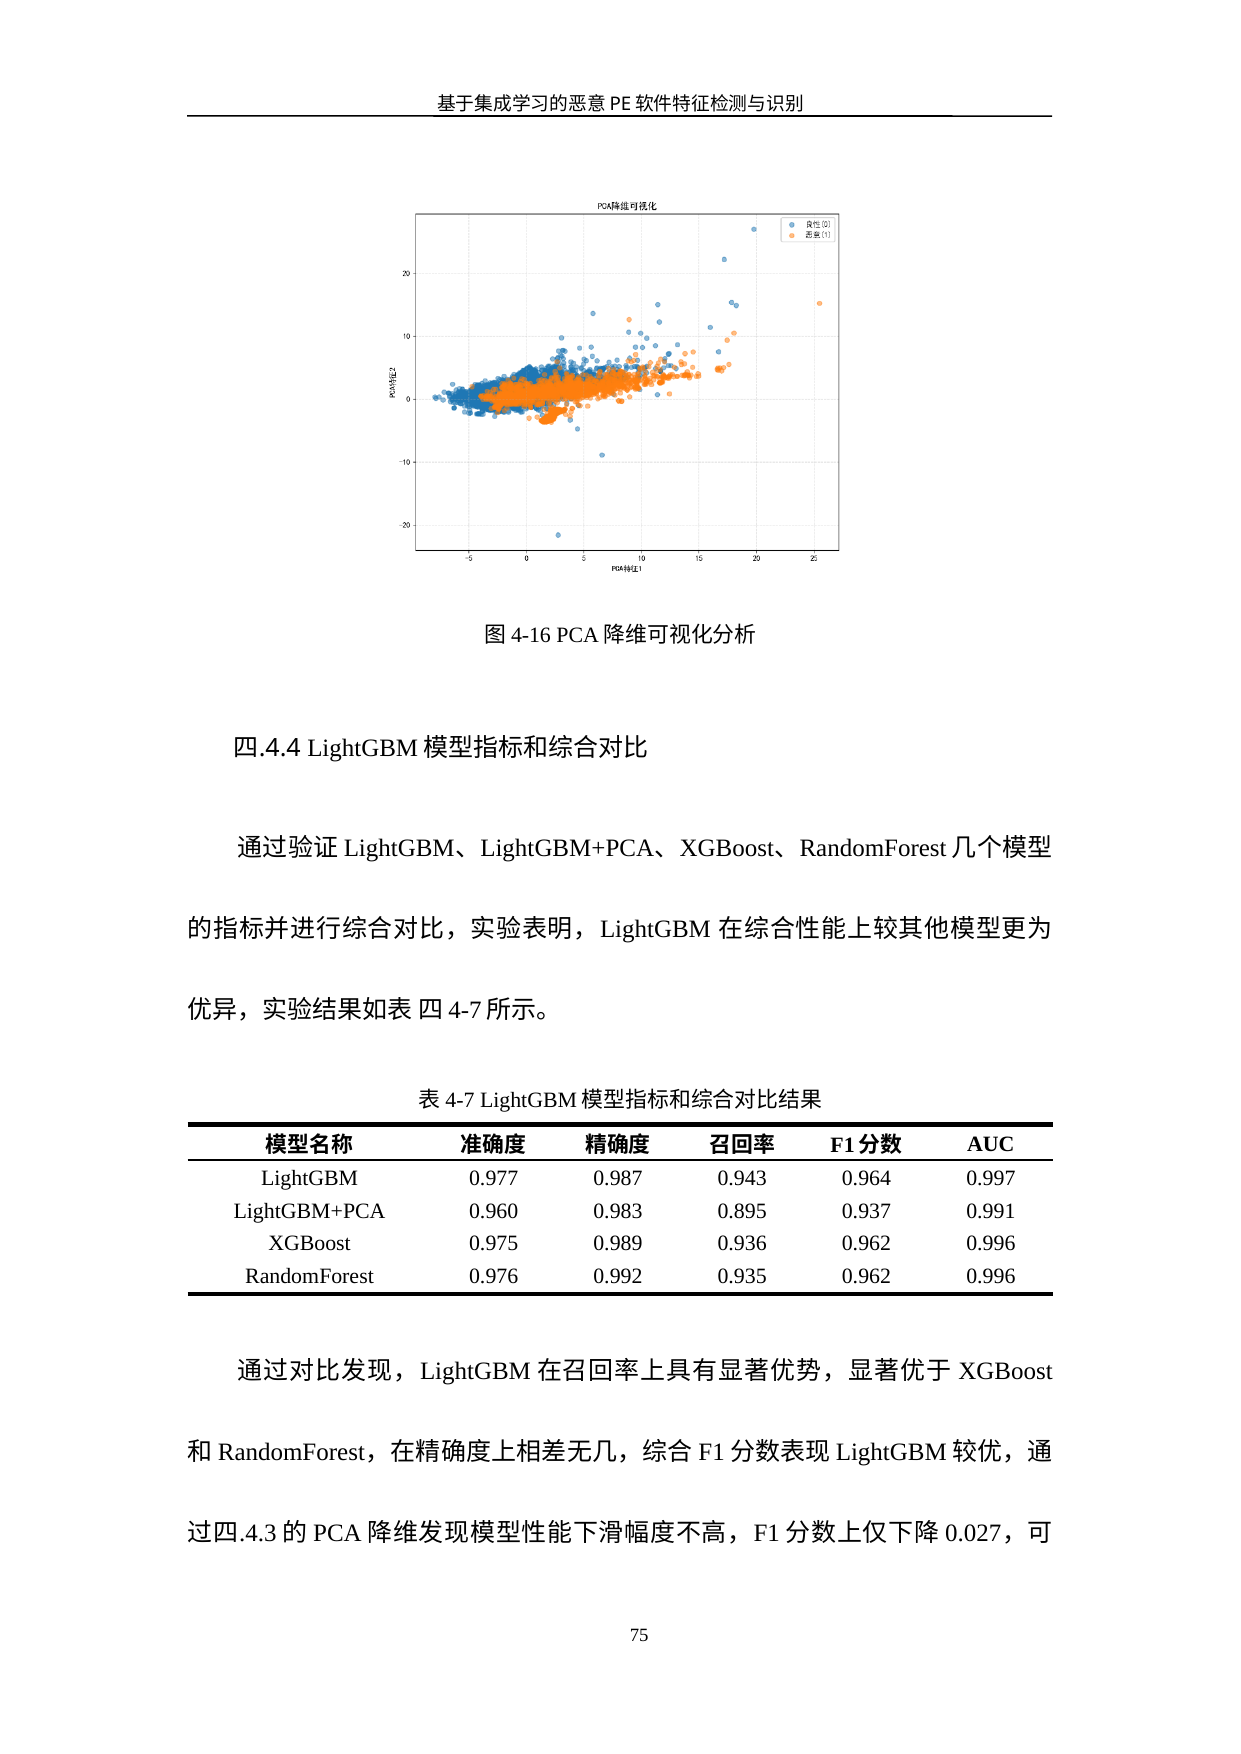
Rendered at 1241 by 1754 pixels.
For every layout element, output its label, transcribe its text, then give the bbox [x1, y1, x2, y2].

table_header 精确度 [556, 1127, 680, 1159]
subtitle LightGBM模型指标和综合对比 [233, 713, 1053, 778]
table_cell 0.943 [680, 1161, 804, 1194]
table_cell 0.975 [431, 1226, 556, 1259]
table_cell 0.962 [804, 1226, 928, 1259]
table_cell 0.960 [431, 1194, 556, 1226]
table_cell 0.977 [431, 1161, 556, 1194]
table_header F1分数 [804, 1127, 928, 1159]
table_header 召回率 [680, 1127, 804, 1159]
table_cell 0.989 [556, 1226, 680, 1259]
table_cell 0.997 [929, 1161, 1053, 1194]
table_header 模型名称 [188, 1127, 431, 1159]
table_cell LightGBM+PCA [188, 1194, 431, 1226]
table_cell 0.996 [929, 1226, 1053, 1259]
table_cell 0.937 [804, 1194, 928, 1226]
table_cell 0.996 [929, 1259, 1053, 1291]
table_cell 0.935 [680, 1259, 804, 1291]
table_cell 0.895 [680, 1194, 804, 1226]
table_cell LightGBM [188, 1161, 431, 1194]
table_header 准确度 [431, 1127, 556, 1159]
table_cell 0.976 [431, 1259, 556, 1291]
table_header AUC [929, 1127, 1053, 1159]
table_cell RandomForest [188, 1259, 431, 1291]
table_cell 0.964 [804, 1161, 928, 1194]
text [187, 1336, 1053, 1563]
table_cell XGBoost [188, 1226, 431, 1259]
picture [347, 162, 893, 598]
table_cell 0.987 [556, 1161, 680, 1194]
table_cell 0.983 [556, 1194, 680, 1226]
table_cell 0.991 [929, 1194, 1053, 1226]
table_cell 0.962 [804, 1259, 928, 1291]
table_cell 0.992 [556, 1259, 680, 1291]
table_cell 0.936 [680, 1226, 804, 1259]
